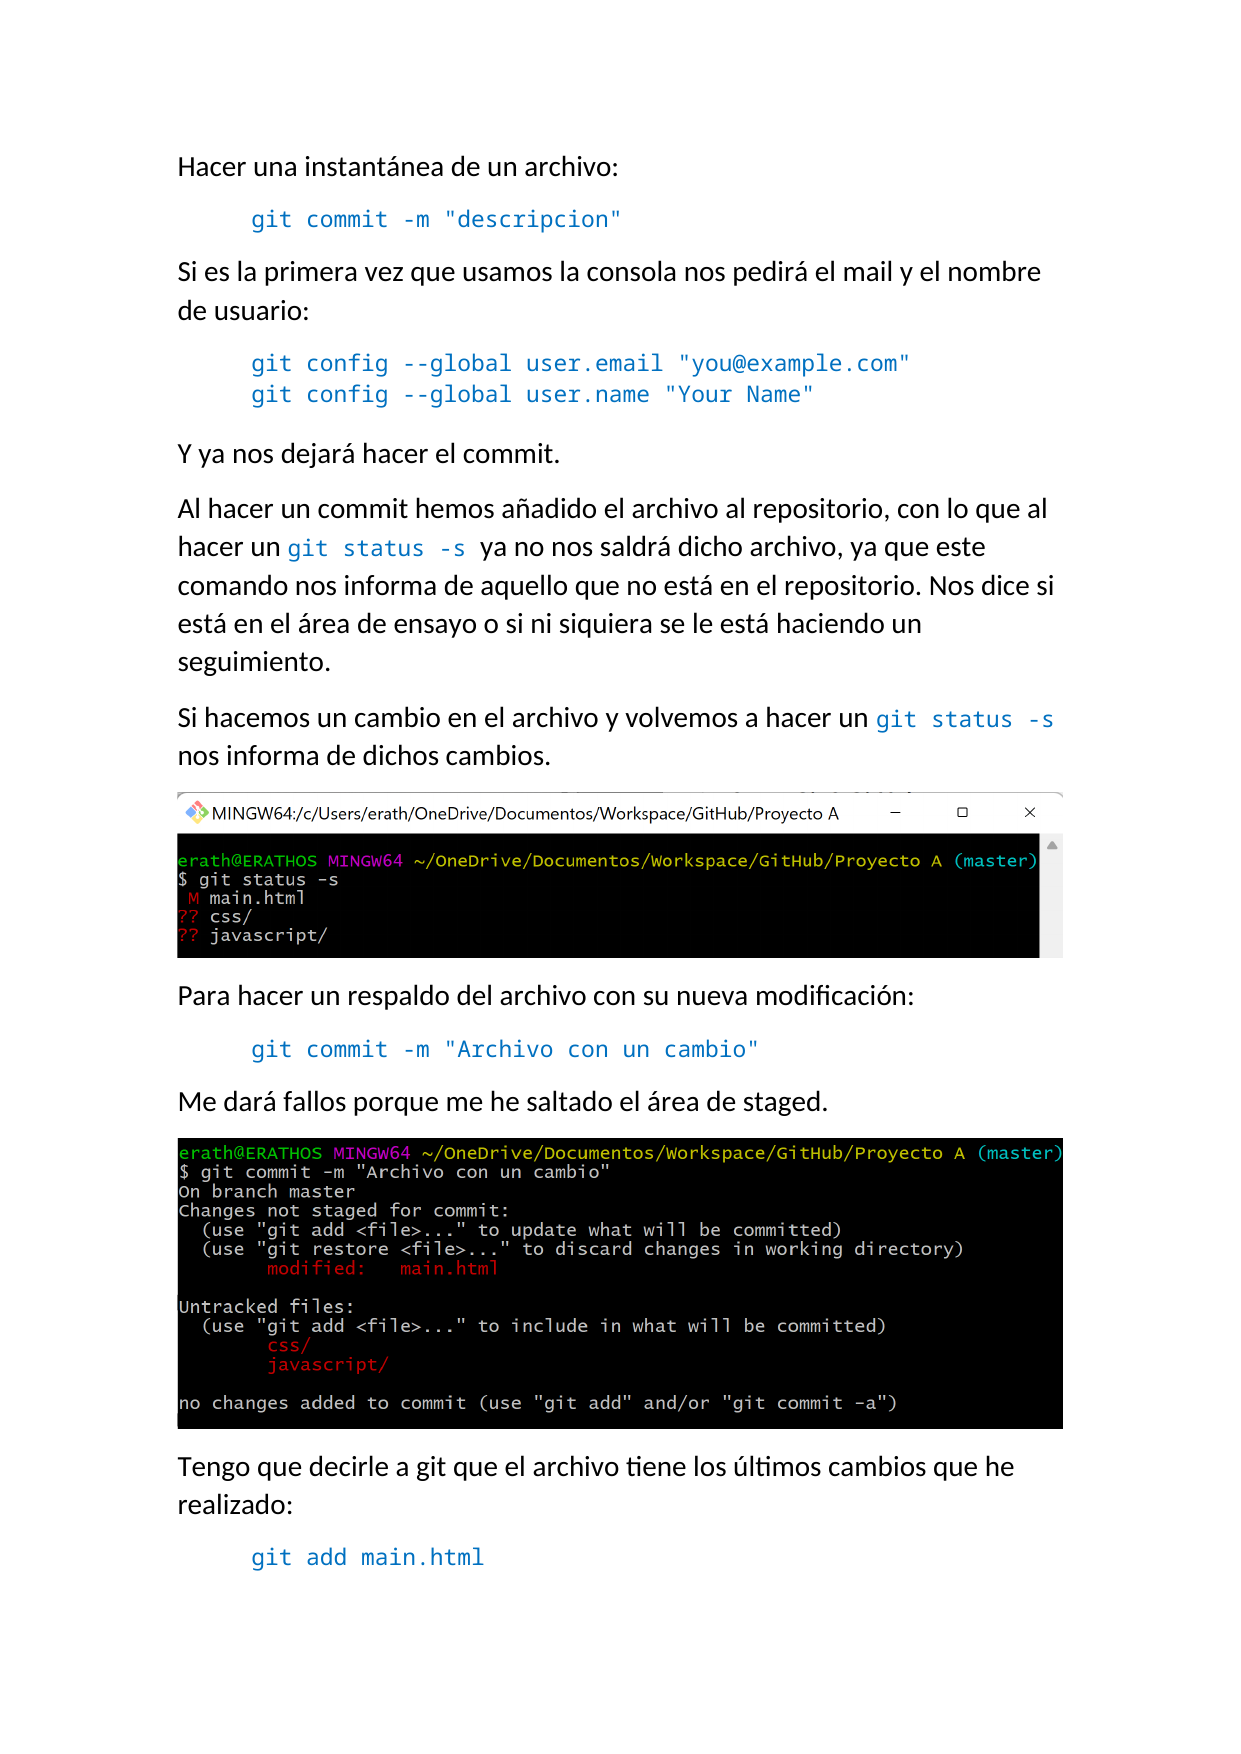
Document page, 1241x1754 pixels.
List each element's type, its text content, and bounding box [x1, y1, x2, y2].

text git add main.html [177, 1541, 1063, 1572]
picture [177, 1138, 1063, 1429]
text Hacer una instantánea de un archivo: [177, 148, 1063, 183]
text Al hacer un commit hemos añadido el archivo al repositorio, con lo que al hacer un git status -s ya no nos saldrá dicho archivo, ya que este comando nos informa de aquello que no está en el repositorio. Nos dice si está en el área de ensayo o si ni siquiera se le está haciendo un seguimiento. [177, 490, 1063, 679]
text Para hacer un respaldo del archivo con su nueva modificación: [177, 977, 1063, 1013]
text Si es la primera vez que usamos la consola nos pedirá el mail y el nombre de usuario: [177, 253, 1063, 327]
text Y ya nos dejará hacer el commit. [177, 435, 1063, 470]
picture [177, 792, 1063, 958]
text git commit -m "Archivo con un cambio" [177, 1032, 1063, 1064]
text Me dará fallos porque me he saltado el área de staged. [177, 1083, 1063, 1118]
text Si hacemos un cambio en el archivo y volvemos a hacer un git status -s nos informa de dichos cambios. [177, 699, 1063, 773]
text git commit -m "descripcion" [177, 203, 1063, 234]
text git config --global user.email "you@example.com" [177, 347, 1063, 378]
text git config --global user.name "Your Name" [177, 378, 1063, 409]
text Tengo que decirle a git que el archivo tiene los últimos cambios que he realizado: [177, 1448, 1063, 1522]
